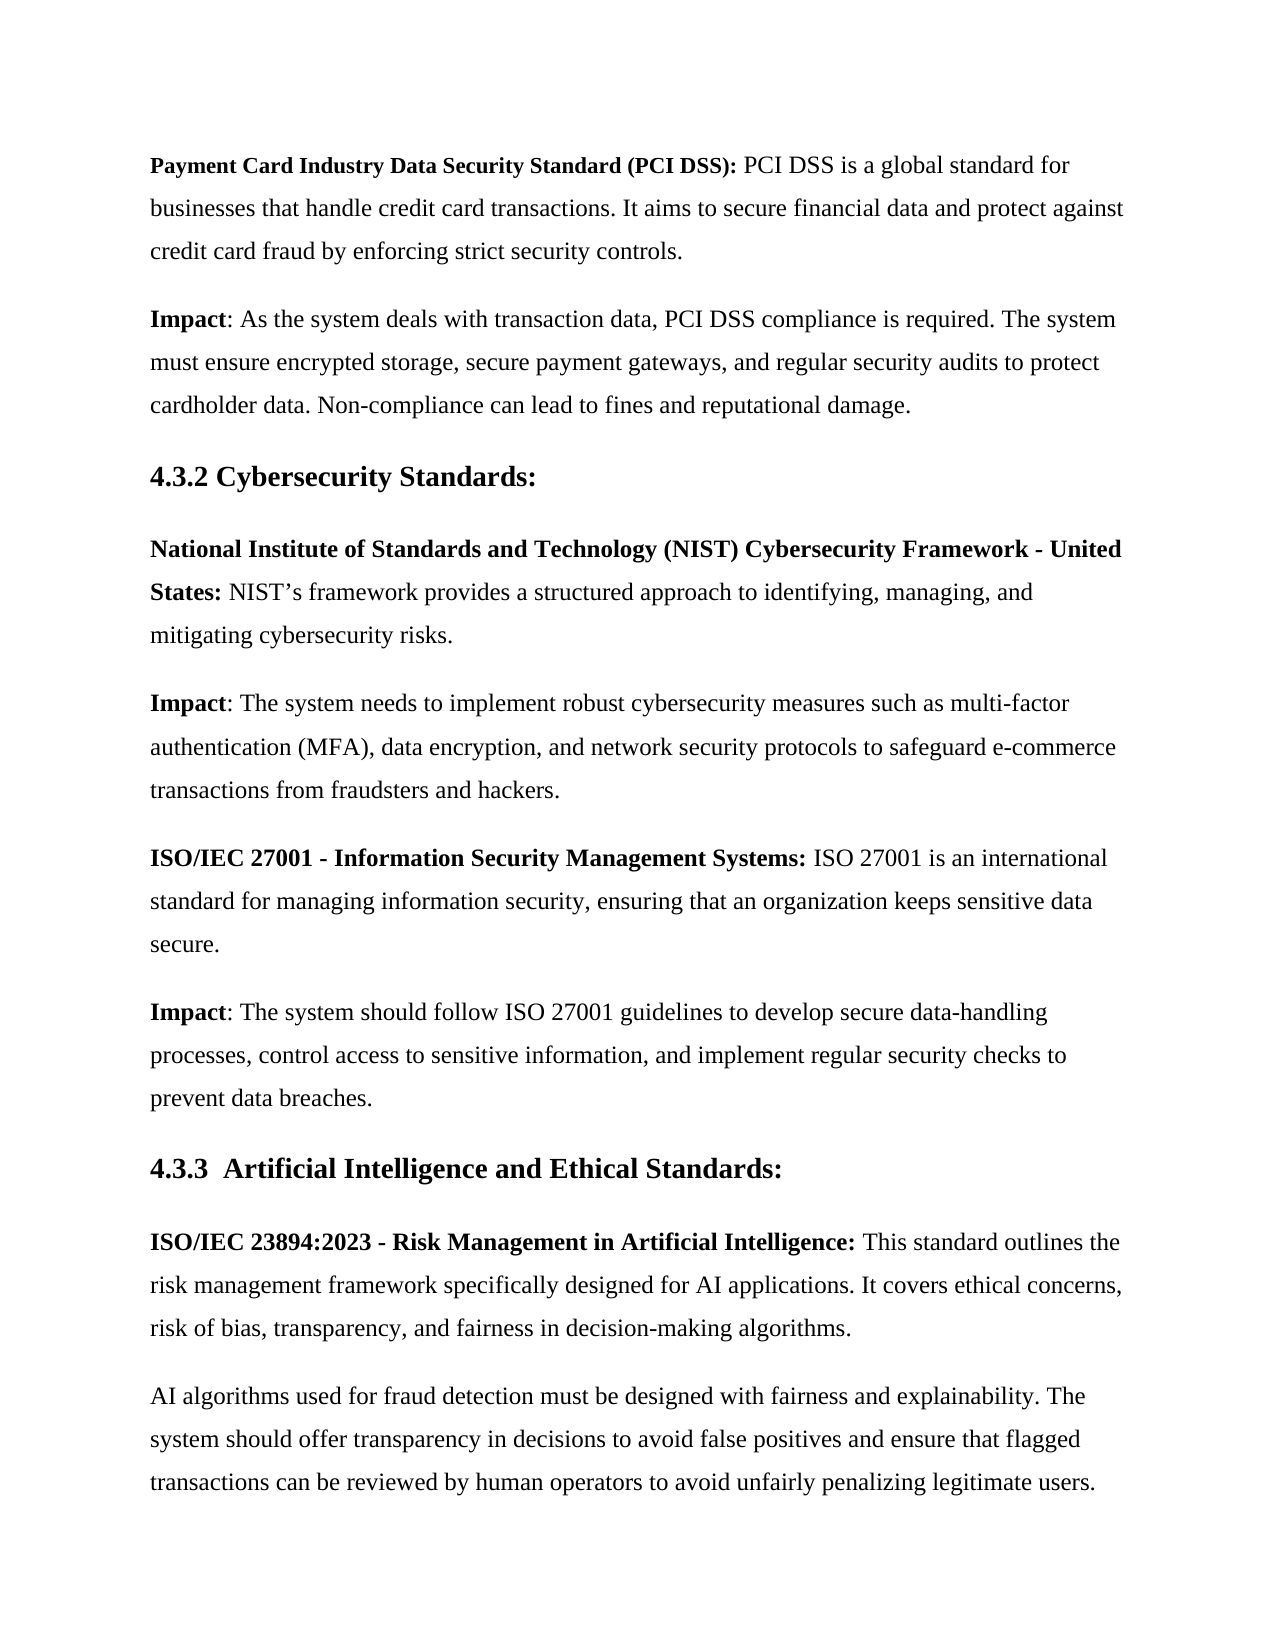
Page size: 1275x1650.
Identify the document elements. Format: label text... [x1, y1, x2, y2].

text AI algorithms used for fraud detection must be designed with fairness and explainability. The system should offer transparency in decisions to avoid false positives and ensure that flagged transactions can be reviewed by human operators to avoid unfairly penalizing legitimate users. [150, 1381, 1125, 1496]
subtitle National Institute of Standards and Technology (NIST) Cybersecurity Framework - United States: NIST’s framework provides a structured approach to identifying, managing, and mitigating cybersecurity risks. [150, 534, 1125, 649]
text Impact: The system needs to implement robust cybersecurity measures such as multi-factor authentication (MFA), data encryption, and network security protocols to safeguard e-commerce transactions from fraudsters and hackers. [150, 688, 1125, 803]
subtitle Impact: As the system deals with transaction data, PCI DSS compliance is required. The system must ensure encrypted storage, secure payment gateways, and regular security audits to protect cardholder data. Non-compliance can lead to fines and reputational damage. [150, 304, 1125, 419]
text Impact: The system should follow ISO 27001 guidelines to develop secure data-handling processes, control access to sensitive information, and implement regular security checks to prevent data breaches. [150, 997, 1125, 1112]
subtitle ISO/IEC 23894:2023 - Risk Management in Artificial Intelligence: This standard outlines the risk management framework specifically designed for AI applications. It covers ethical concerns, risk of bias, transparency, and fairness in decision-making algorithms. [150, 1227, 1125, 1342]
subtitle 4.3.2 Cybersecurity Standards: [150, 459, 1125, 492]
text 4.3.3 Artificial Intelligence and Ethical Standards: [150, 1152, 1125, 1185]
subtitle Payment Card Industry Data Security Standard (PCI DSS): PCI DSS is a global standard for businesses that handle credit card transactions. It aims to secure financial data and protect against credit card fraud by enforcing strict security controls. [150, 150, 1125, 265]
subtitle ISO/IEC 27001 - Information Security Management Systems: ISO 27001 is an international standard for managing information security, ensuring that an organization keeps sensitive data secure. [150, 843, 1125, 958]
